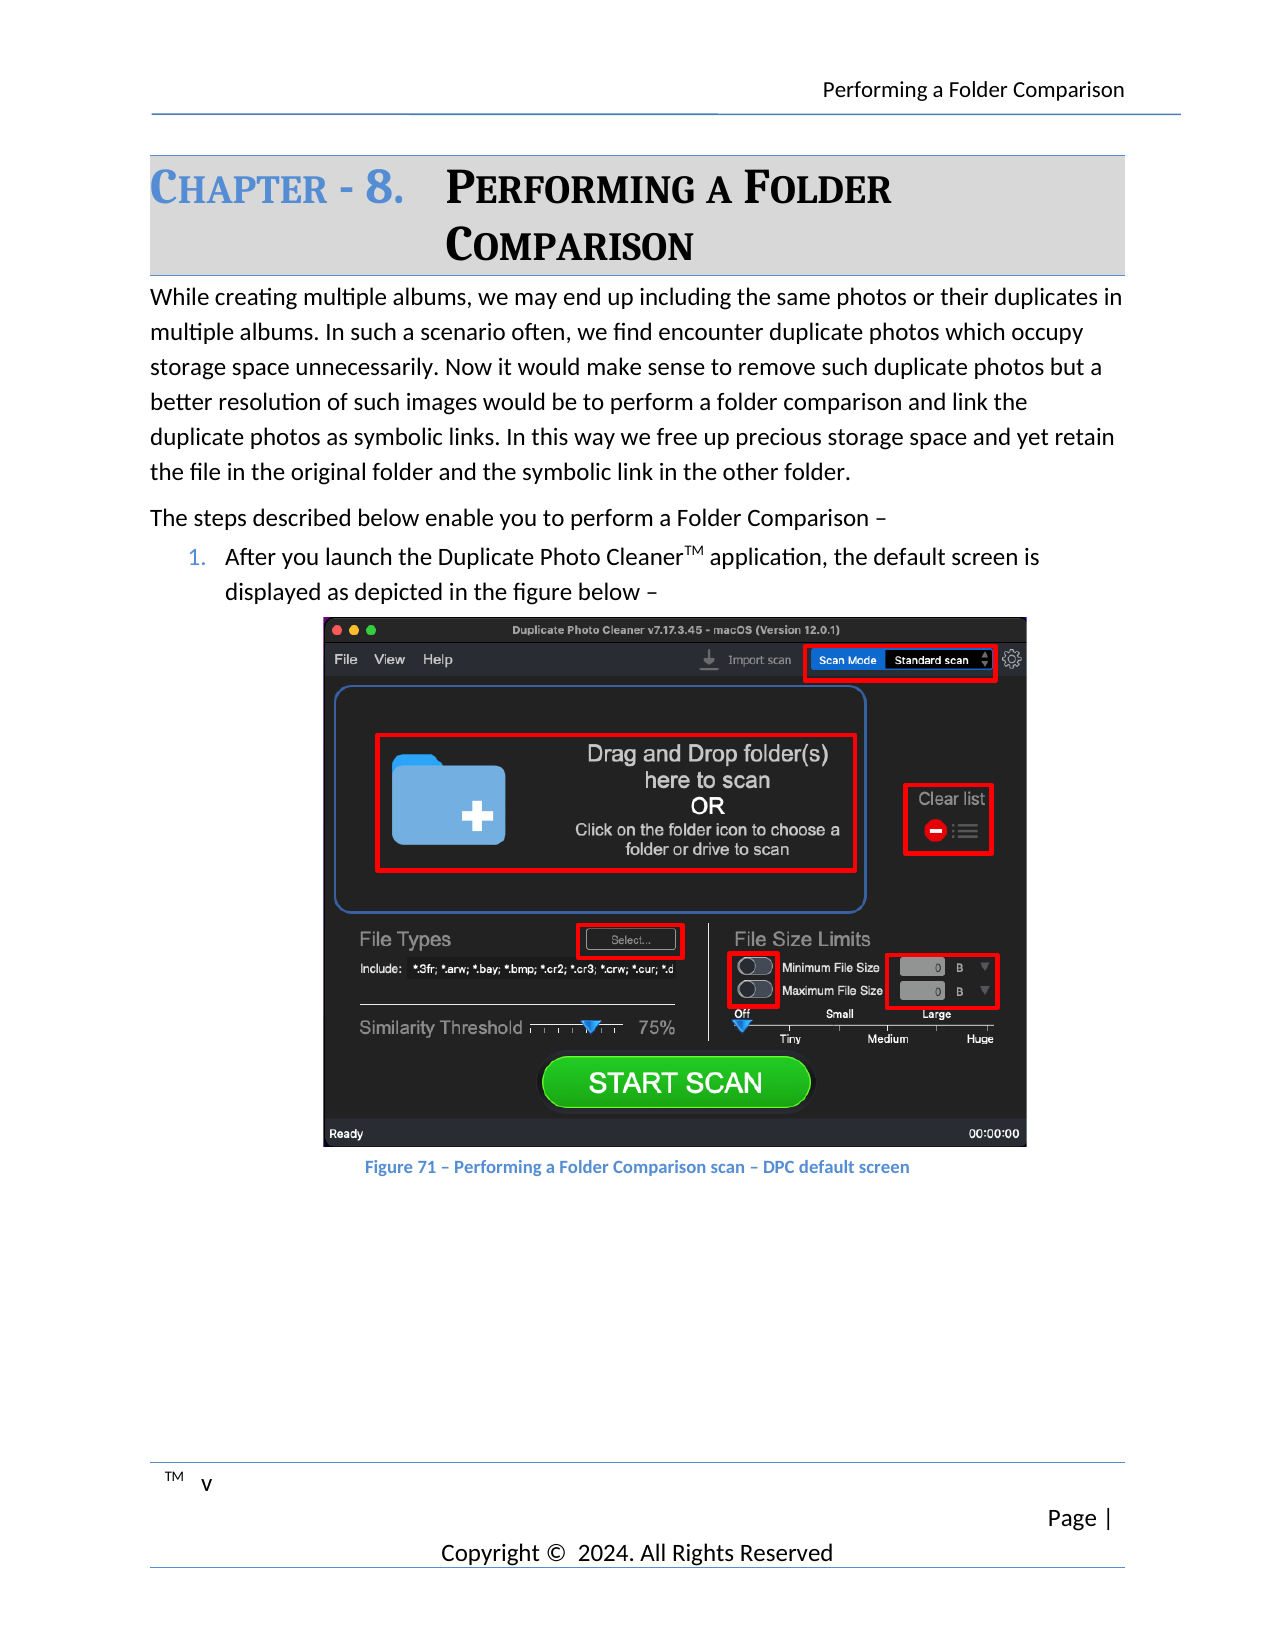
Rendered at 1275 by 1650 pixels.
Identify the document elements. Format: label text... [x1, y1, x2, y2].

text The steps described below enable you to perform a Folder Comparison – [150, 502, 1125, 532]
text Figure 71 – Performing a Folder Comparison scan – DPC default screen [150, 1155, 1125, 1178]
text While creating multiple albums, we may end up including the same photos or their duplicates in multiple albums. In such a scenario often, we find encounter duplicate photos which occupy storage space unnecessarily. Now it would make sense to remove such duplicate photos but a better resolution of such images would be to perform a folder comparison and link the duplicate photos as symbolic links. In this way we free up precious storage space and yet retain the file in the original folder and the symbolic link in the other folder. [150, 281, 1125, 486]
picture [323, 617, 1027, 1147]
subtitle Performing a Folder Comparison [150, 156, 1125, 275]
list After you launch the Duplicate Photo CleanerTM application, the default screen is displayed as depicted in the figure below – [187, 541, 1125, 606]
